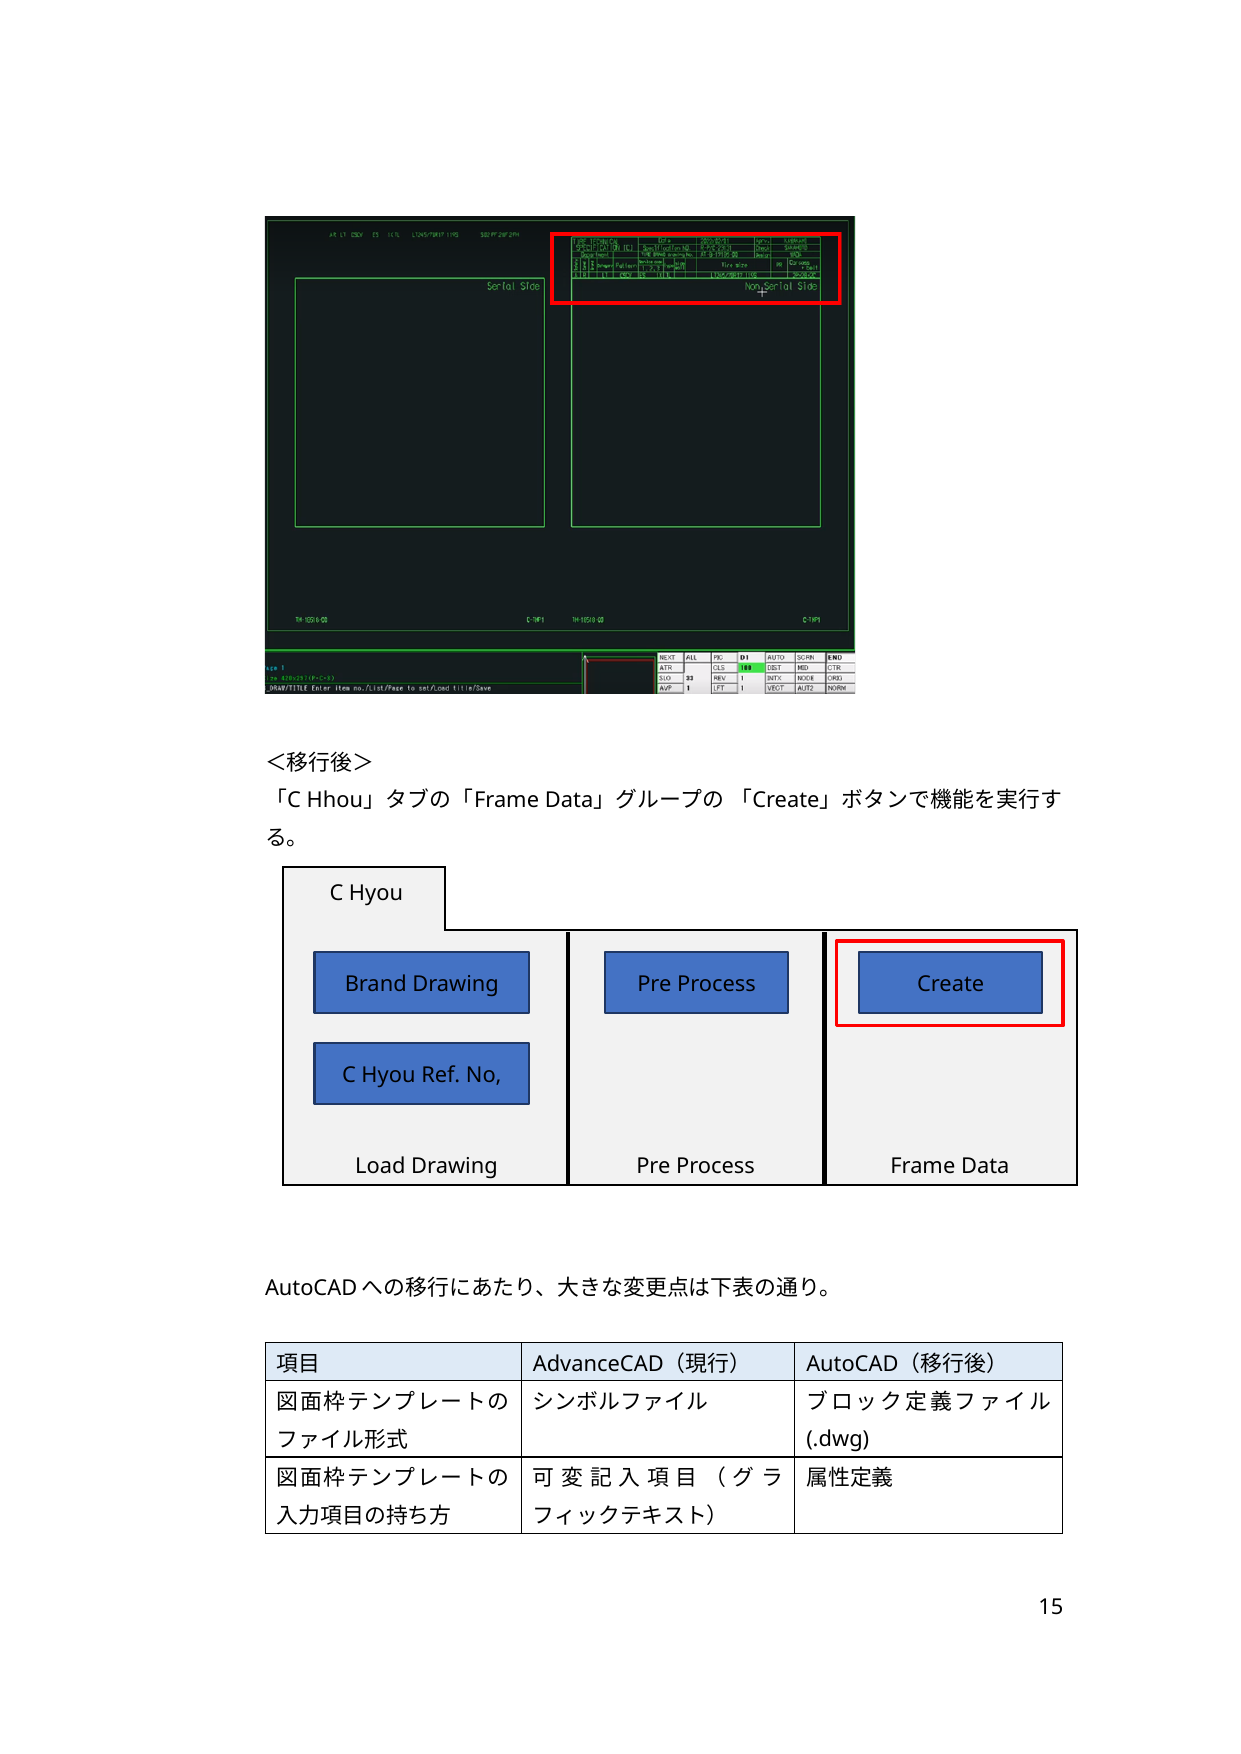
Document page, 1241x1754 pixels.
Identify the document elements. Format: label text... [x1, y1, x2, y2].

table_cell 属性定義 [795, 1458, 1062, 1532]
table_header AutoCAD（移行後） [795, 1343, 1062, 1380]
table_cell ブロック定義ファイル(.dwg) [795, 1381, 1062, 1456]
text AutoCADへの移行にあたり、大きな変更点は下表の通り。 [265, 1267, 1063, 1304]
table_cell 図面枠テンプレートのファイル形式 [266, 1381, 521, 1456]
table_cell 可変記入項目（グラフィックテキスト） [522, 1458, 794, 1532]
picture [264, 216, 856, 694]
table_cell 図面枠テンプレートの入力項目の持ち方 [266, 1458, 521, 1532]
list 「C Hhou」タブの「Frame Data」グループの 「Create」ボタンで機能を実行する。 [265, 779, 1063, 854]
table_cell シンボルファイル [522, 1381, 794, 1456]
table_header 項目 [266, 1343, 521, 1380]
text ＜移行後＞ [265, 742, 1063, 779]
table_header AdvanceCAD（現行） [522, 1343, 794, 1380]
